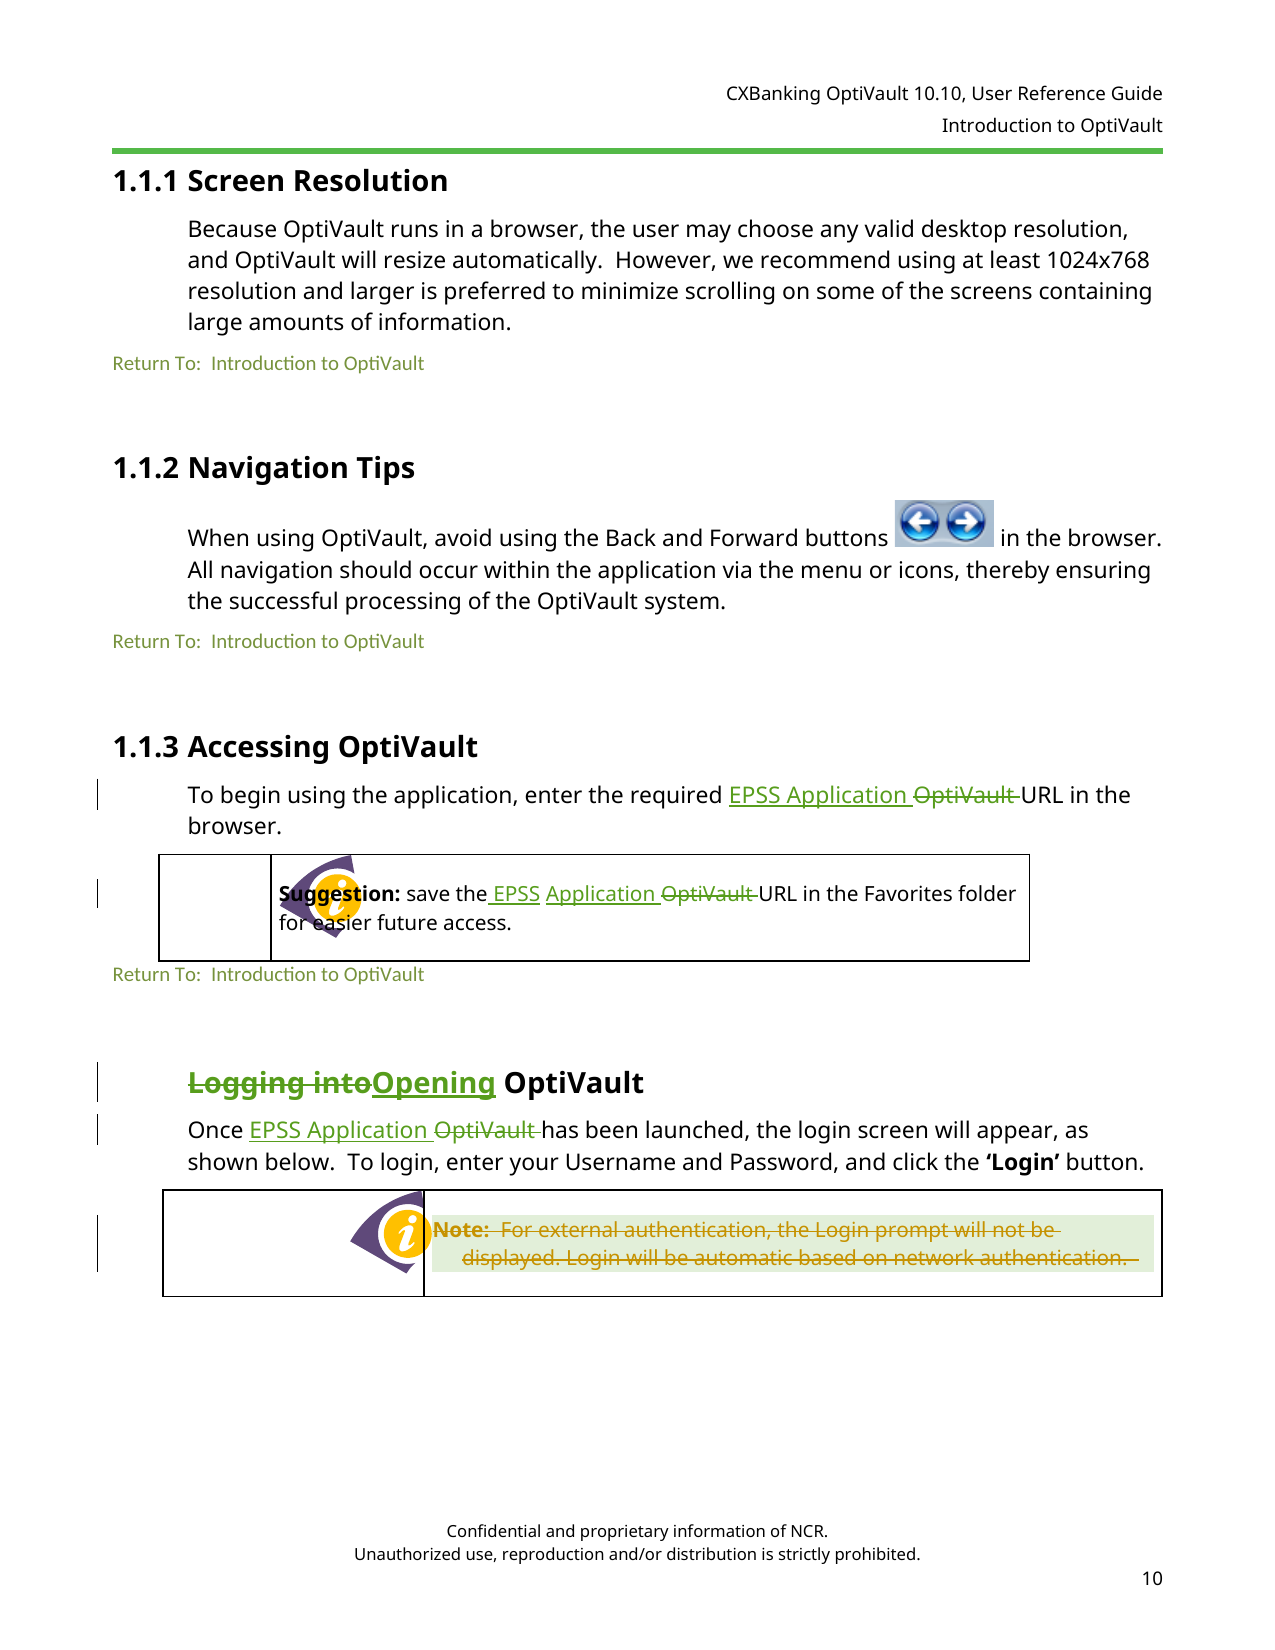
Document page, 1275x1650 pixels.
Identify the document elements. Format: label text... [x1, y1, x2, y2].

text To begin using the application, enter the required URL in the browser. [187, 778, 1163, 841]
text Once has been launched, the login screen will appear, as shown below. To login, enter your Username and Password, and click the ‘Login’ button. [187, 1114, 1163, 1177]
text Return To: Introduction to OptiVault [112, 350, 1163, 375]
table_header [164, 1191, 423, 1296]
text Return To: Introduction to OptiVault [112, 962, 1163, 987]
subtitle Accessing OptiVault [112, 726, 1163, 766]
text Return To: Introduction to OptiVault [112, 629, 1163, 654]
subtitle Screen Resolution [112, 160, 1163, 200]
subtitle Navigation Tips [112, 448, 1163, 487]
table_header [425, 1191, 1161, 1296]
table_header Suggestion: save the URL in the Favorites folder for easier future access. [272, 855, 1029, 960]
text Because OptiVault runs in a browser, the user may choose any valid desktop resolution, and OptiVault will resize automatically. However, we recommend using at least 1024x768 resolution and larger is preferred to minimize scrolling on some of the screens containing large amounts of information. [187, 212, 1163, 337]
table_header [160, 855, 270, 960]
text When using OptiVault, avoid using the Back and Forward buttons in the browser. All navigation should occur within the application via the menu or icons, thereby ensuring the successful processing of the OptiVault system. [187, 500, 1163, 616]
subtitle OptiVault [187, 1062, 1163, 1102]
picture [894, 500, 994, 547]
